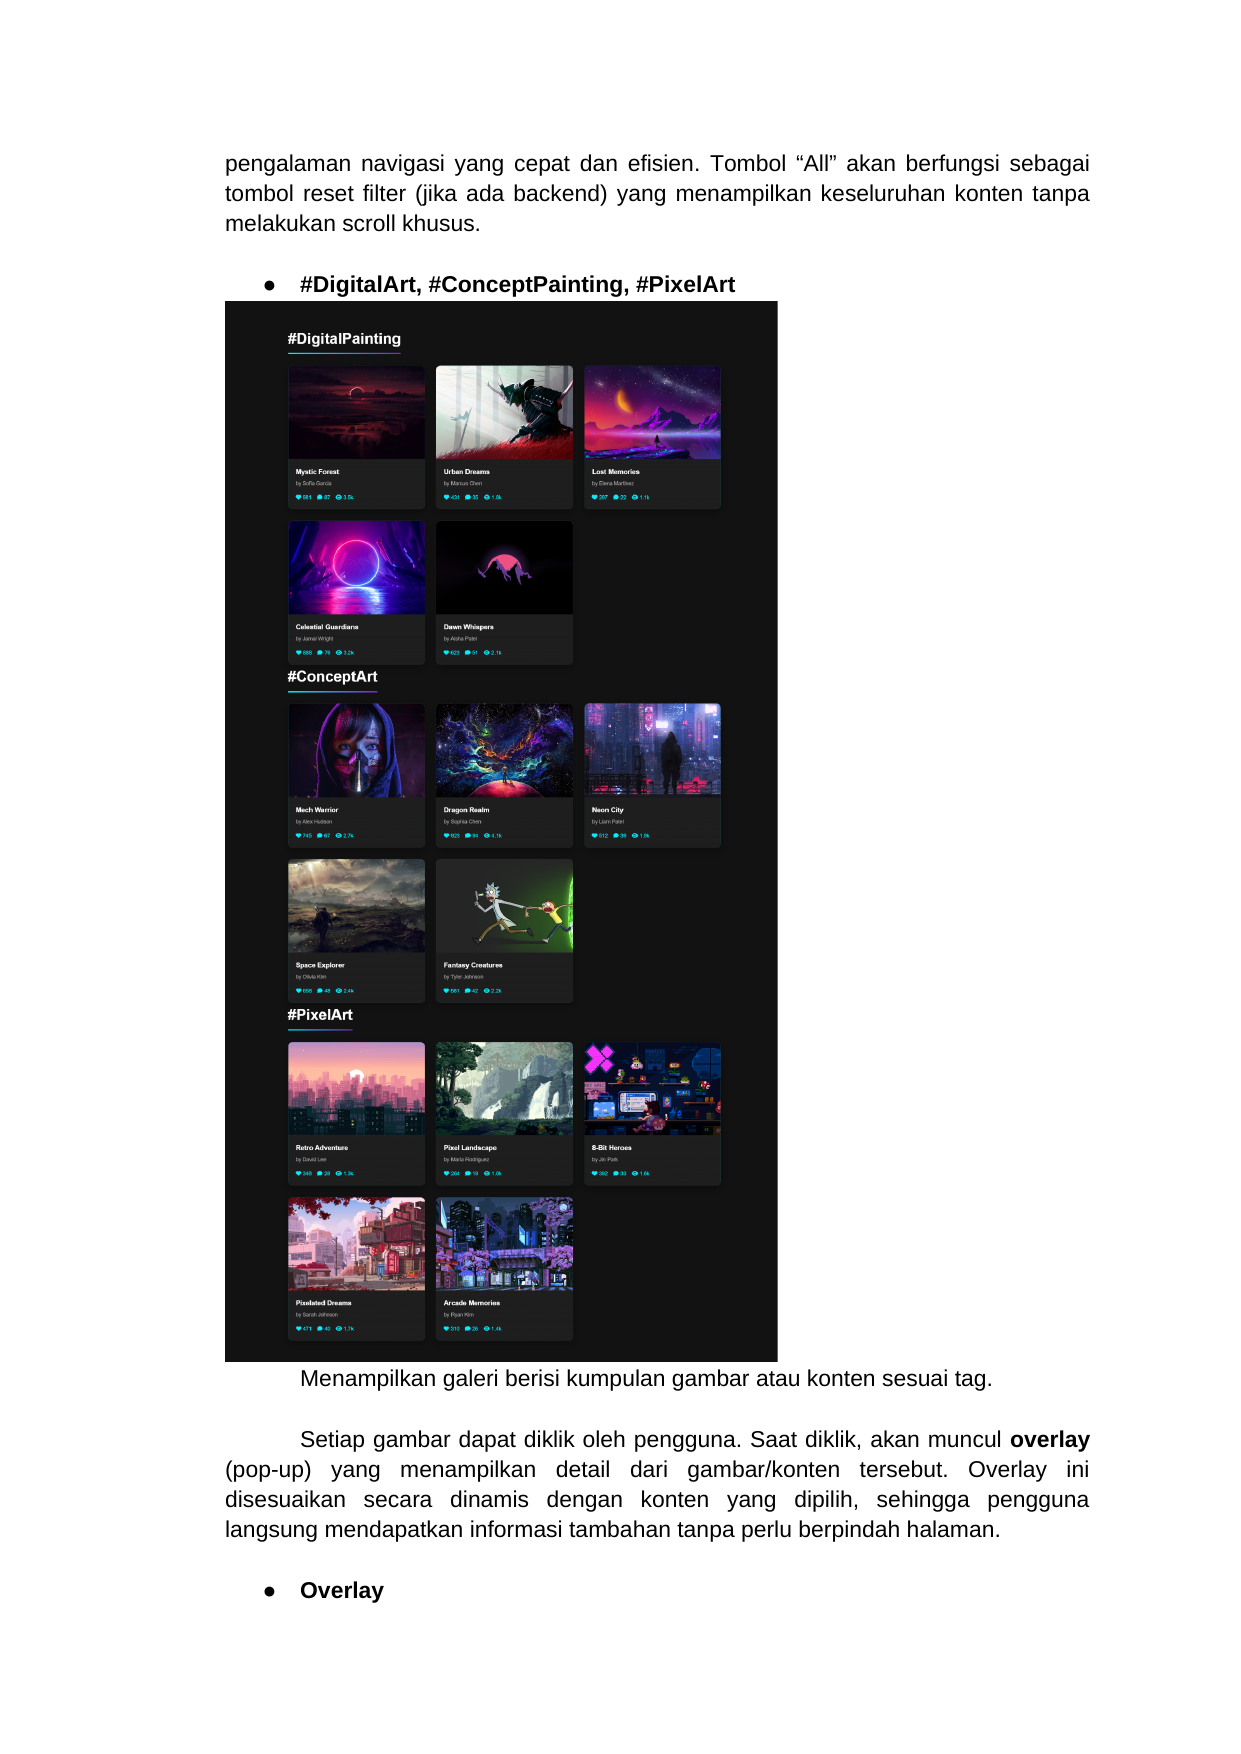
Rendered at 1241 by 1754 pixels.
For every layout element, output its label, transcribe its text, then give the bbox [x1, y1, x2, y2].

list #DigitalArt, #ConceptPainting, #PixelArt [262, 271, 1090, 297]
picture [225, 301, 778, 1362]
text Setiap gambar dapat diklik oleh pengguna. Saat diklik, akan muncul overlay (pop-up) yang menampilkan detail dari gambar/konten tersebut. Overlay ini disesuaikan secara dinamis dengan konten yang dipilih, sehingga pengguna langsung mendapatkan informasi tambahan tanpa perlu berpindah halaman. [225, 1426, 1090, 1542]
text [225, 150, 1090, 237]
text Menampilkan galeri berisi kumpulan gambar atau konten sesuai tag. [225, 1365, 1090, 1391]
list Overlay [262, 1577, 1090, 1603]
